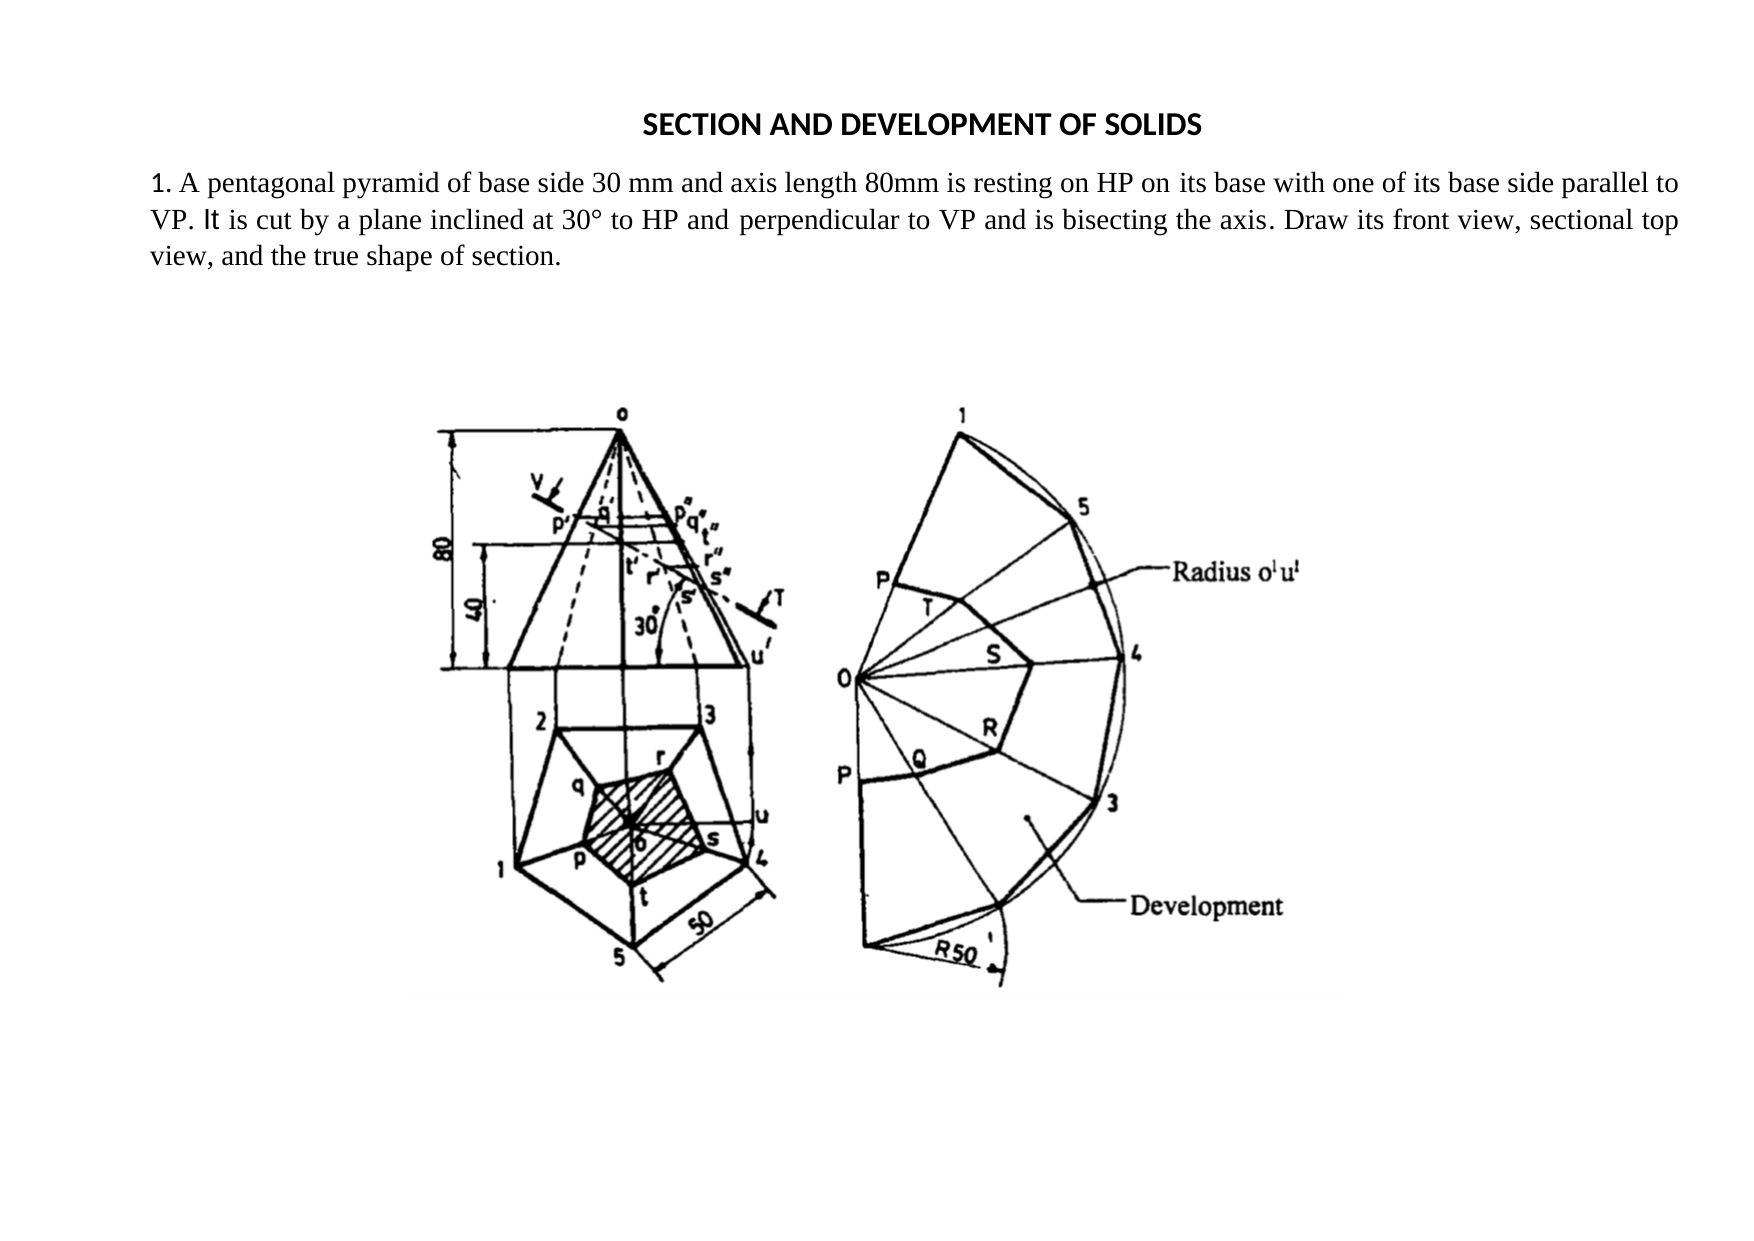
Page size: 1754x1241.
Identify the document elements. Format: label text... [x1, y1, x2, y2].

text SECTION AND DEVELOPMENT OF SOLIDS [150, 103, 1680, 144]
picture [407, 393, 1348, 999]
text 1. A pentagonal pyramid of base side 30 mm and axis length 80mm is resting on HP on its base with one of its base side parallel to VP. It is cut by a plane inclined at 30° to HP and perpendicular to VP and is bisecting the axis. Draw its front view, sectional top view, and the true shape of section. [150, 164, 1680, 272]
